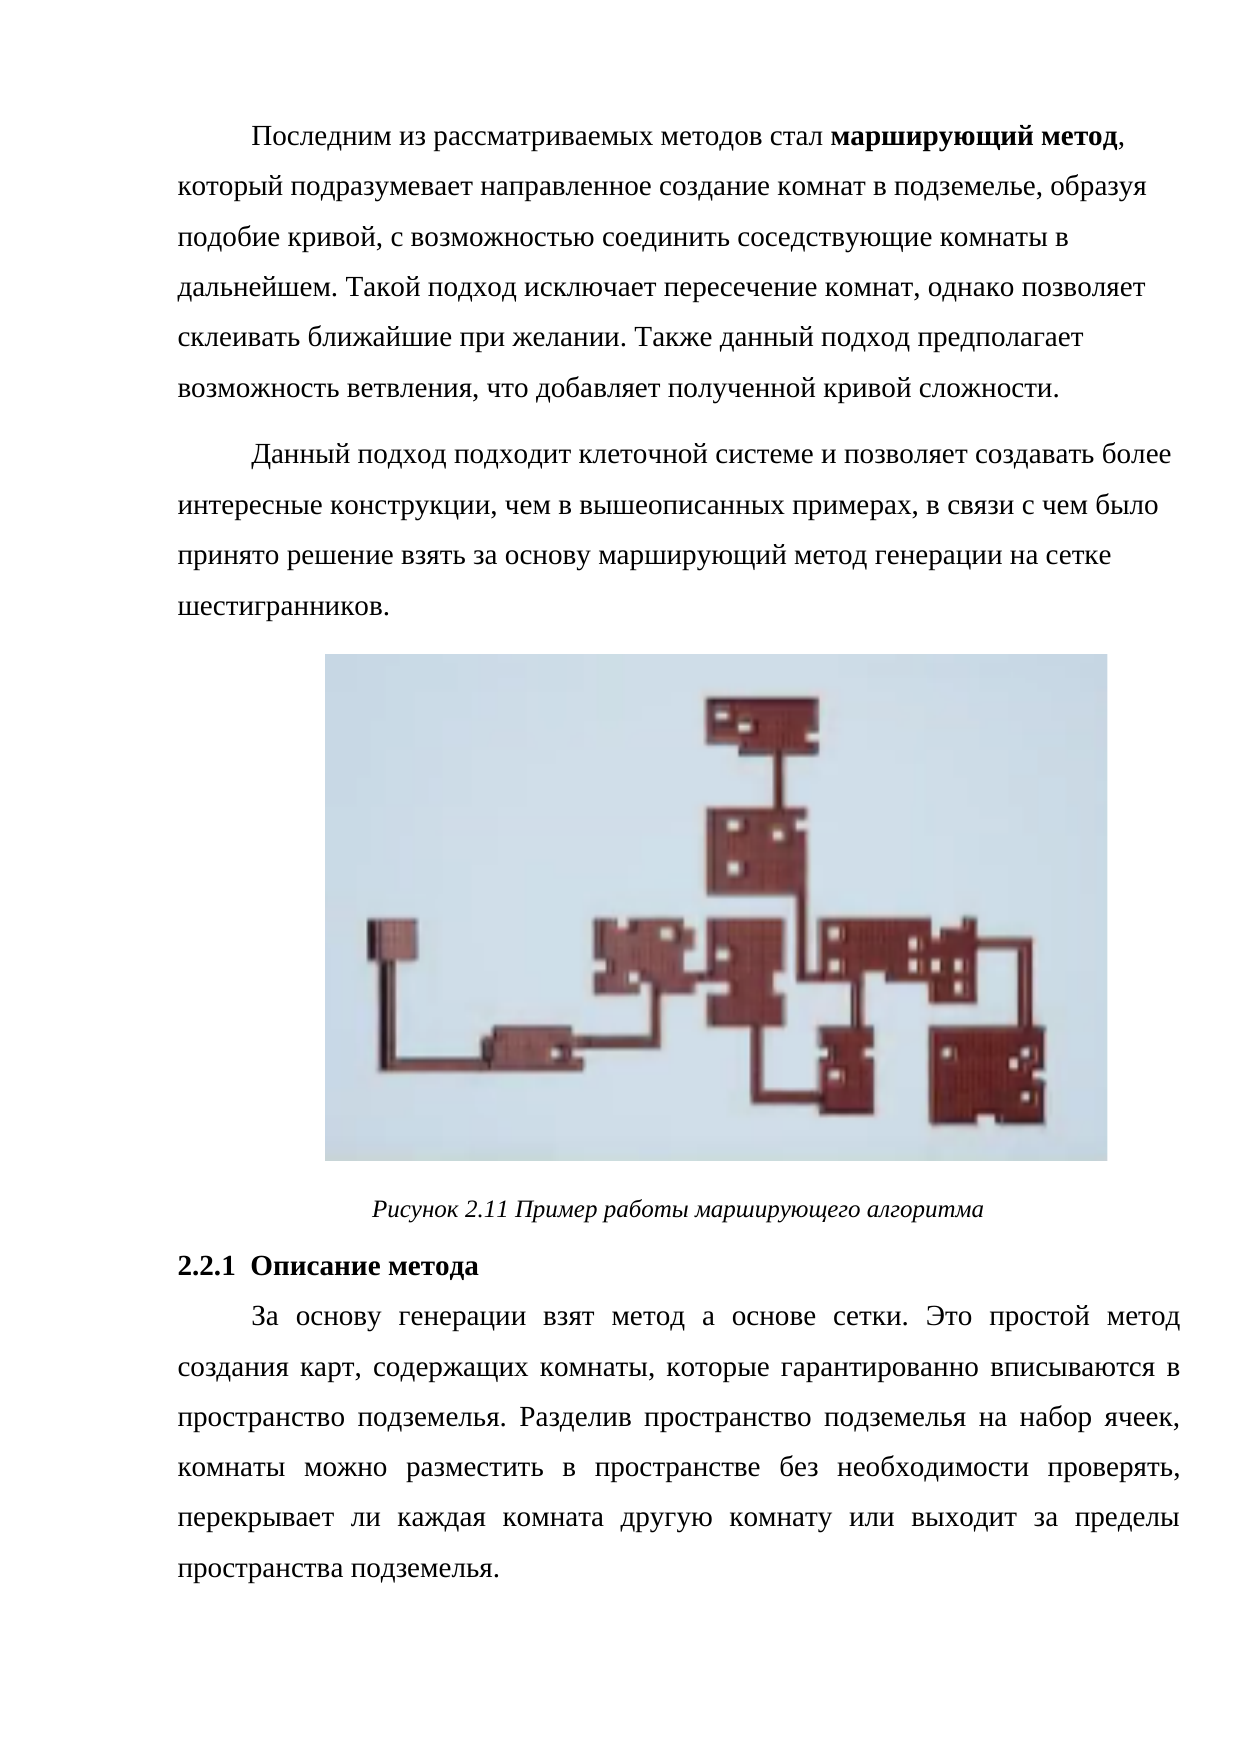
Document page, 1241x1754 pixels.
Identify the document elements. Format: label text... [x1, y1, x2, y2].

text За основу генерации взят метод а основе сетки. Это простой метод создания карт, содержащих комнаты, которые гарантированно вписываются в пространство подземелья. Разделив пространство подземелья на набор ячеек, комнаты можно разместить в пространстве без необходимости проверять, перекрывает ли каждая комната другую комнату или выходит за пределы пространства подземелья. [177, 1298, 1181, 1583]
text Данный подход подходит клеточной системе и позволяет создавать более интересные конструкции, чем в вышеописанных примерах, в связи с чем было принято решение взять за основу марширующий метод генерации на сетке шестигранников. [177, 437, 1181, 621]
subtitle Описание метода [177, 1248, 1181, 1282]
text Последним из рассматриваемых методов стал марширующий метод, который подразумевает направленное создание комнат в подземелье, образуя подобие кривой, с возможностью соединить соседствующие комнаты в дальнейшем. Такой подход исключает пересечение комнат, однако позволяет склеивать ближайшие при желании. Также данный подход предполагает возможность ветвления, что добавляет полученной кривой сложности. [177, 118, 1181, 403]
picture [325, 654, 1108, 1161]
